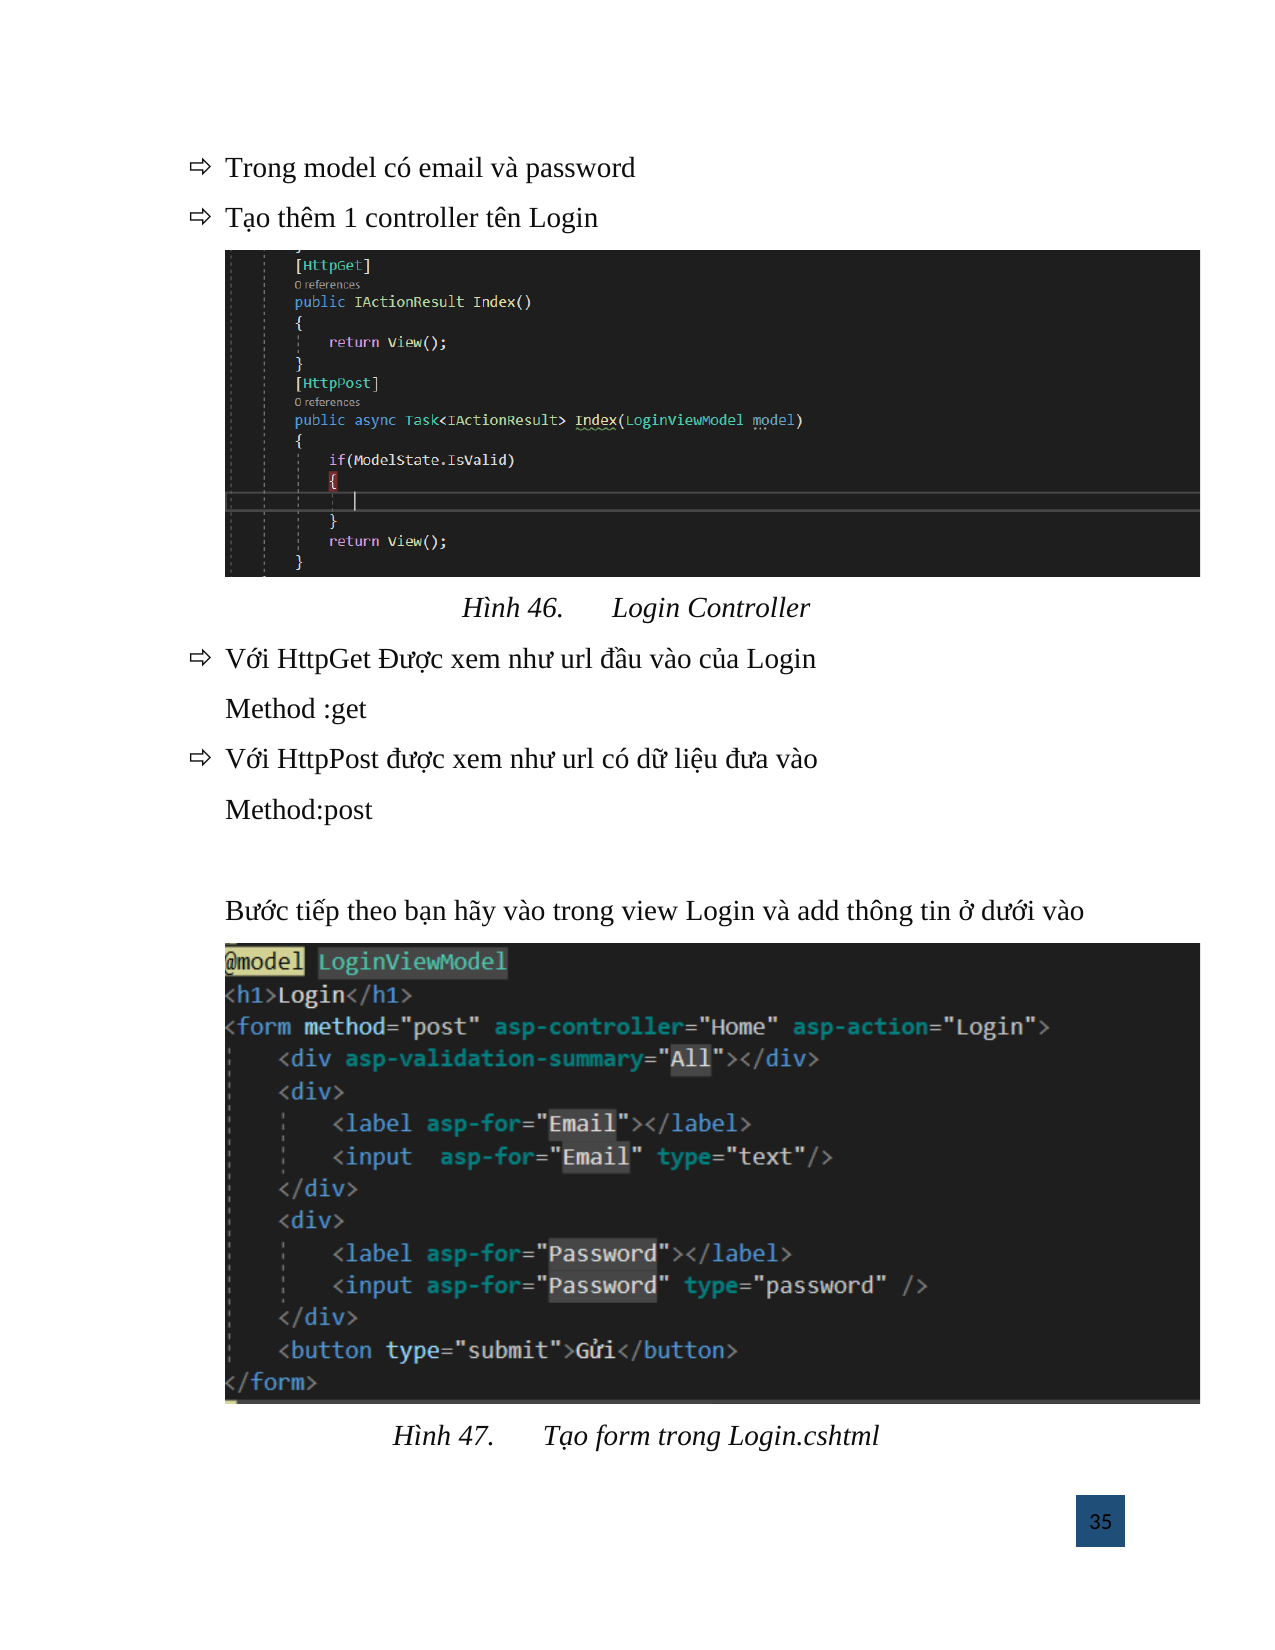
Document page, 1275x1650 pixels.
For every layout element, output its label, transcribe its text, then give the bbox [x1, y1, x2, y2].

list Bước tiếp theo bạn hãy vào trong view Login và add thông tin ở dưới vào [225, 893, 1125, 926]
list Method :get [225, 691, 1125, 725]
list Tạo thêm 1 controller tên Login [187, 200, 1125, 234]
list Trong model có email và password [187, 150, 1125, 184]
text Tạo form trong Login.cshtml [150, 1418, 1125, 1451]
list Với HttpPost được xem như url có dữ liệu đưa vào [187, 742, 1125, 775]
text Login Controller [150, 591, 1125, 624]
list Với HttpGet Được xem như url đầu vào của Login [187, 641, 1125, 674]
list Method:post [225, 792, 1125, 826]
picture [225, 250, 1200, 577]
picture [225, 943, 1200, 1404]
